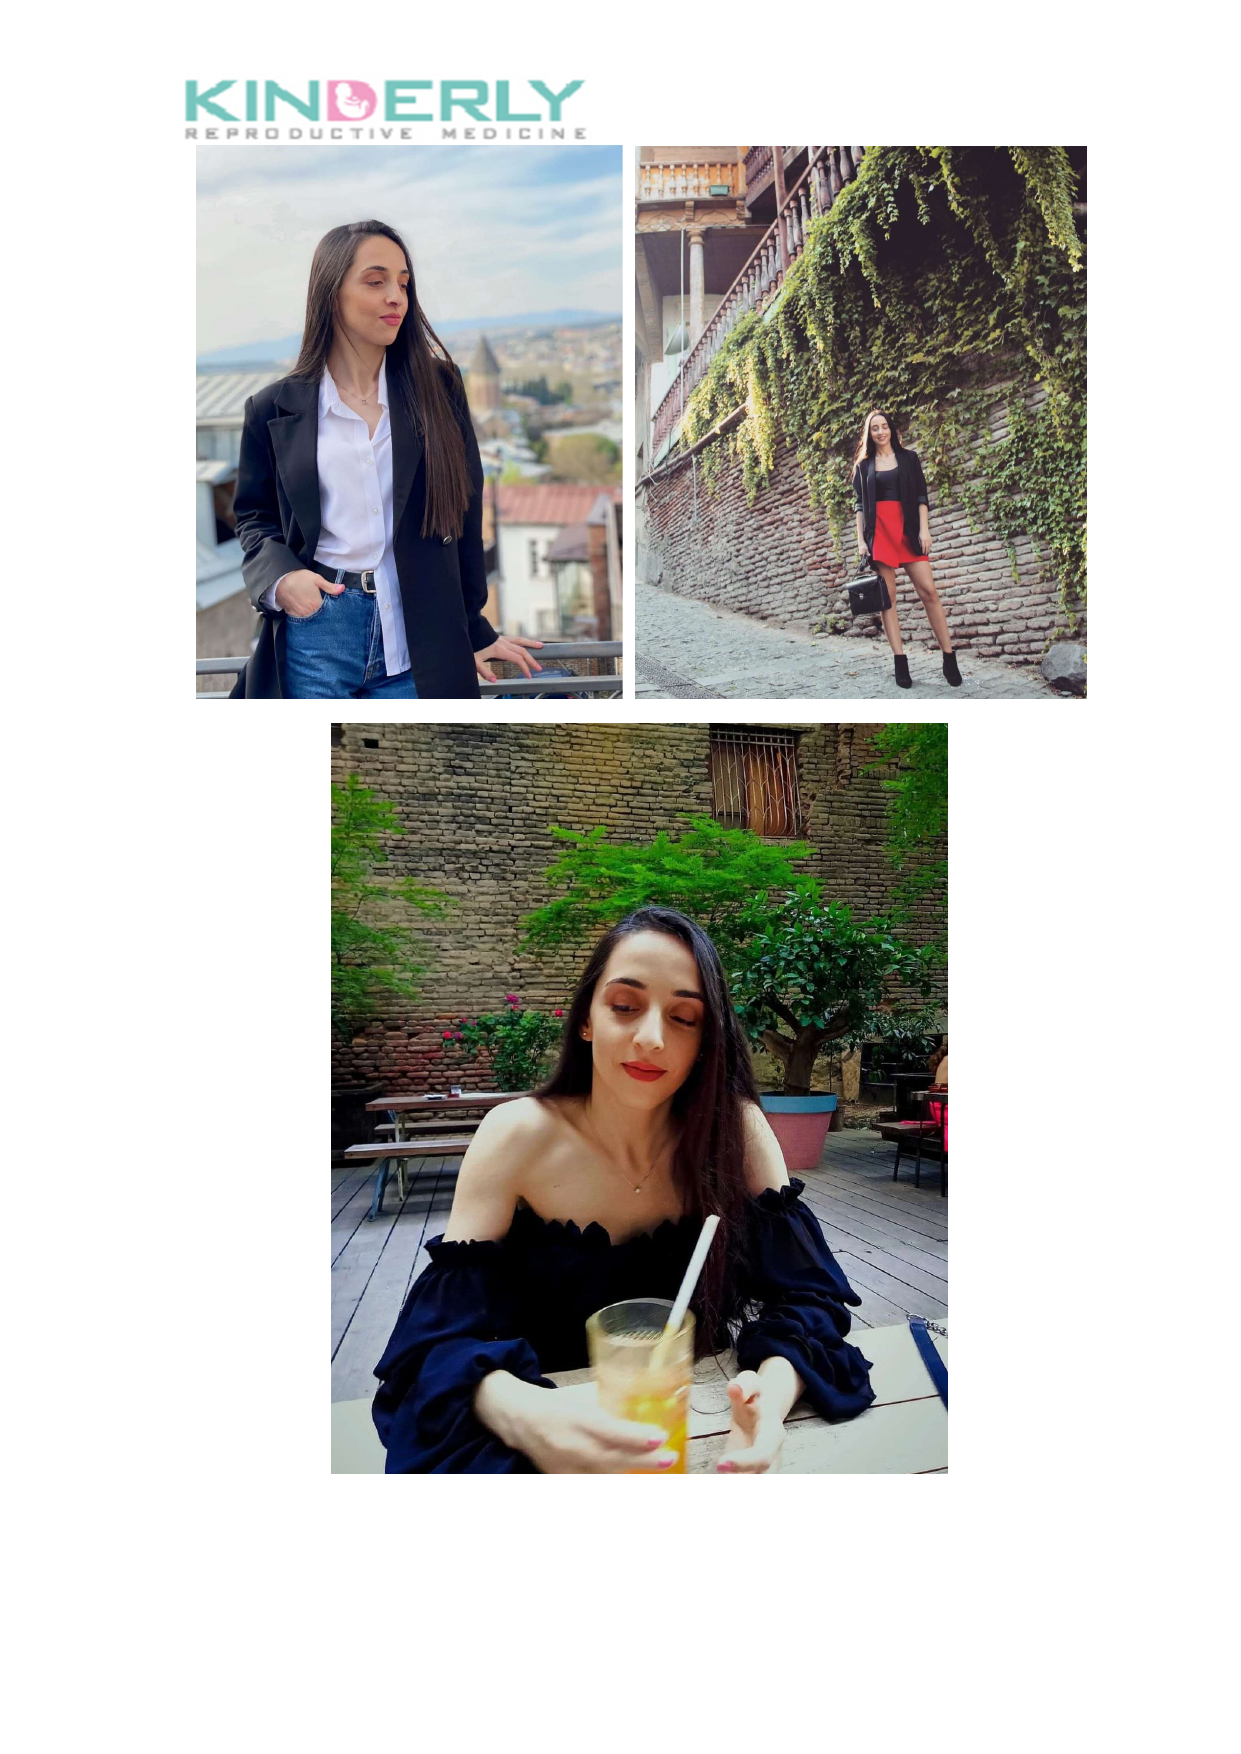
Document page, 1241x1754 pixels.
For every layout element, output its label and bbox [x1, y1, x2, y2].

picture [331, 723, 948, 1474]
picture [177, 73, 623, 699]
picture [635, 146, 1087, 699]
